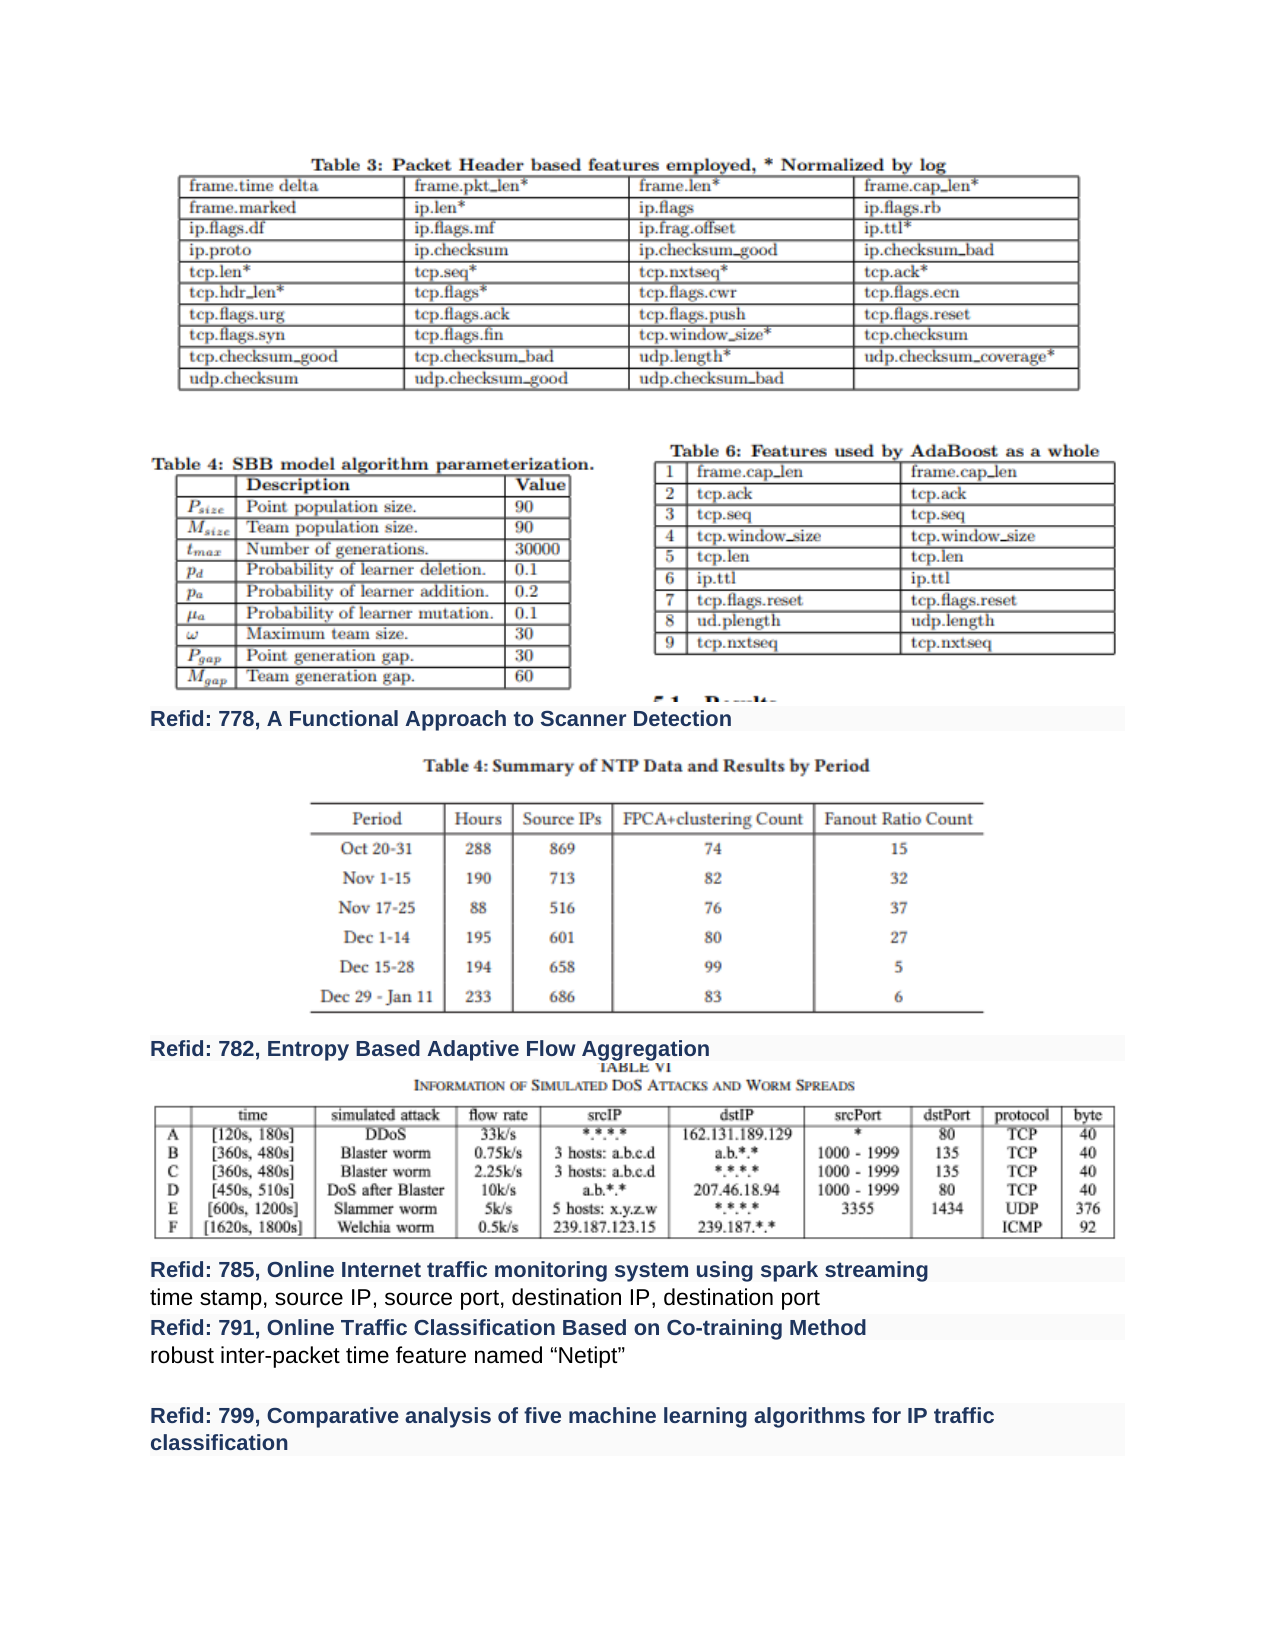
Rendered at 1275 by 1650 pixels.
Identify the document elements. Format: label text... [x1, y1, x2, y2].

subtitle Refid: 778, A Functional Approach to Scanner Detection [150, 706, 1125, 731]
subtitle Refid: 782, Entropy Based Adaptive Flow Aggregation [150, 1035, 1125, 1061]
subtitle Refid: 785, Online Internet traffic monitoring system using spark streaming [150, 1257, 1125, 1282]
picture [150, 150, 1125, 702]
text time stamp, source IP, source port, destination IP, destination port [150, 1284, 1125, 1311]
text robust inter-packet time feature named “Netipt” [150, 1342, 1125, 1368]
subtitle Refid: 799, Comparative analysis of five machine learning algorithms for IP traffic classification [150, 1403, 1125, 1456]
picture [150, 1063, 1125, 1253]
subtitle Refid: 791, Online Traffic Classification Based on Co-training Method [150, 1314, 1125, 1340]
picture [150, 733, 1125, 1032]
